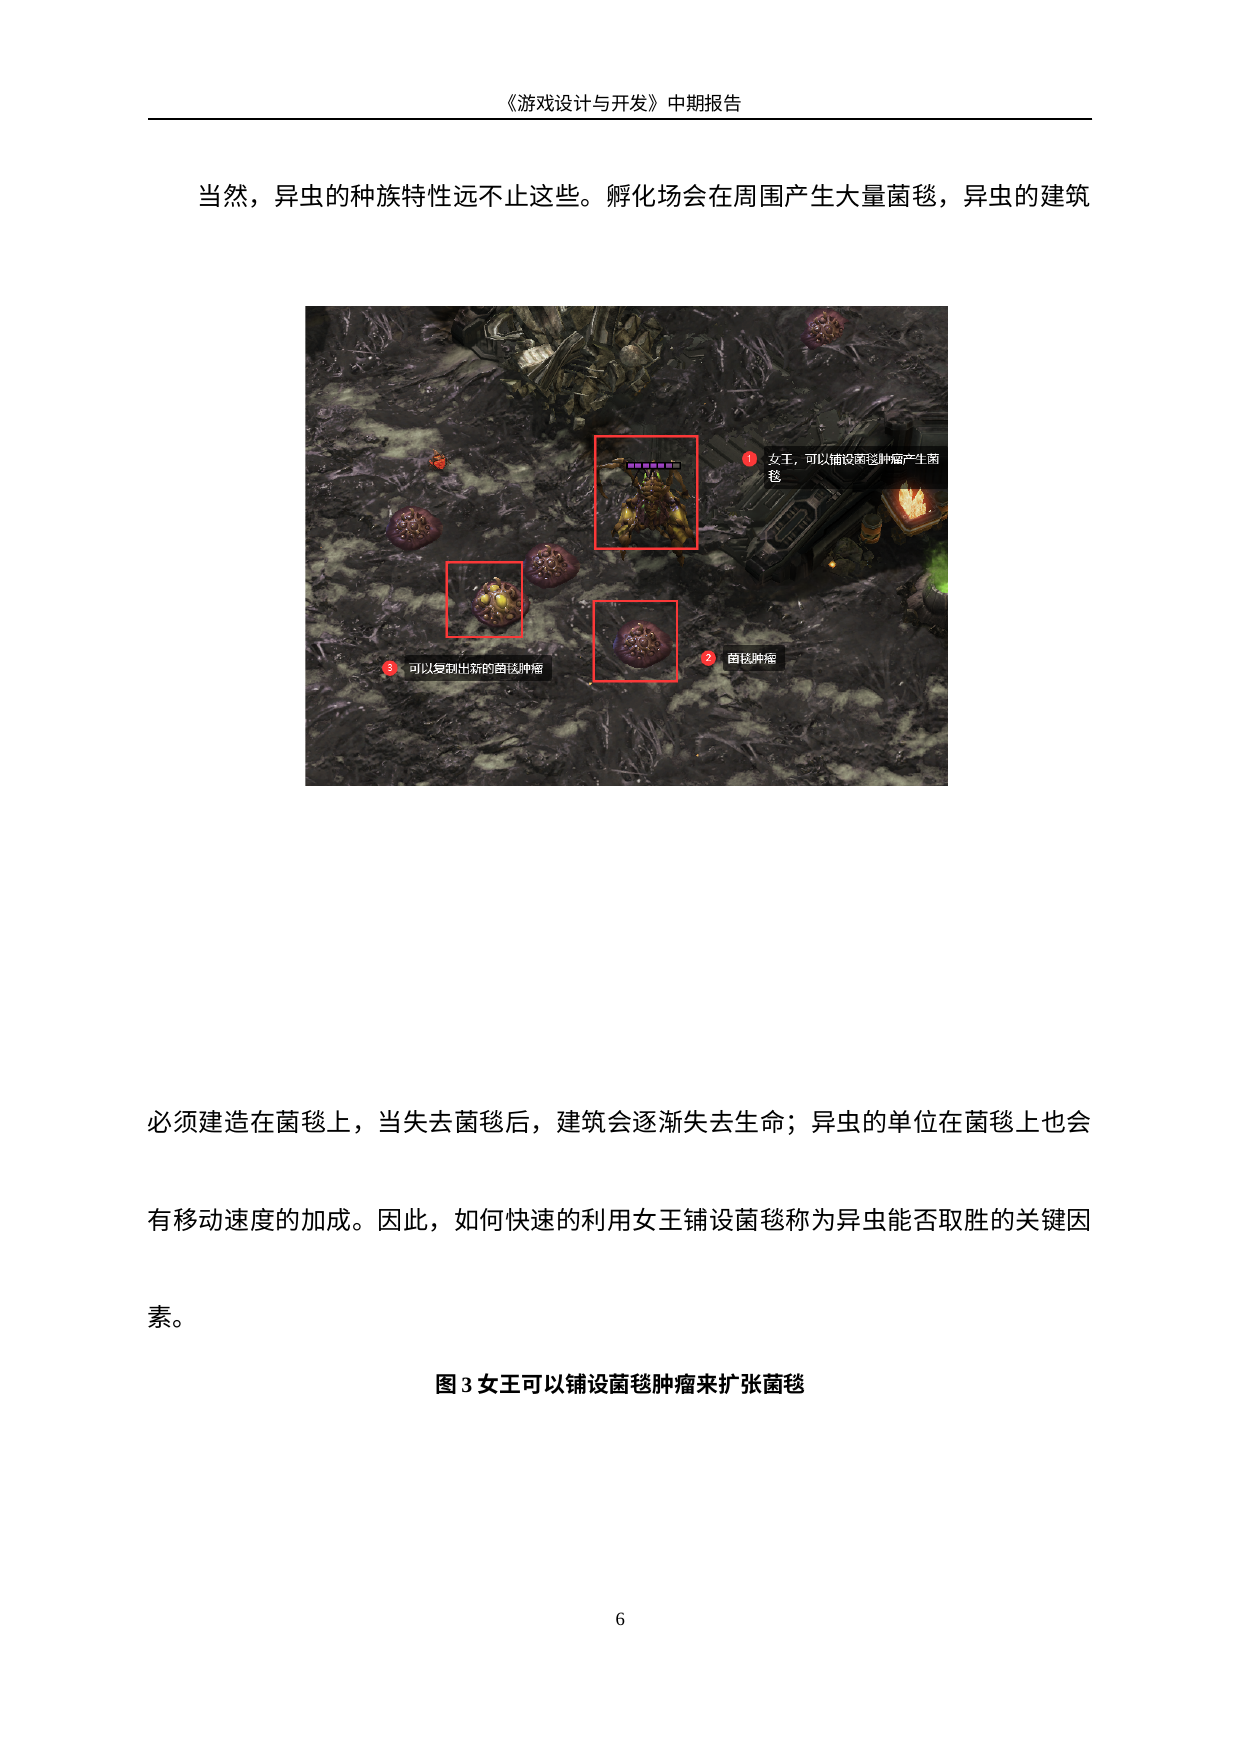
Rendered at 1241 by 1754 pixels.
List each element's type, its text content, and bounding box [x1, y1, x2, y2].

text 图3 女王可以铺设菌毯肿瘤来扩张菌毯 [148, 1366, 1092, 1399]
picture [305, 306, 948, 786]
